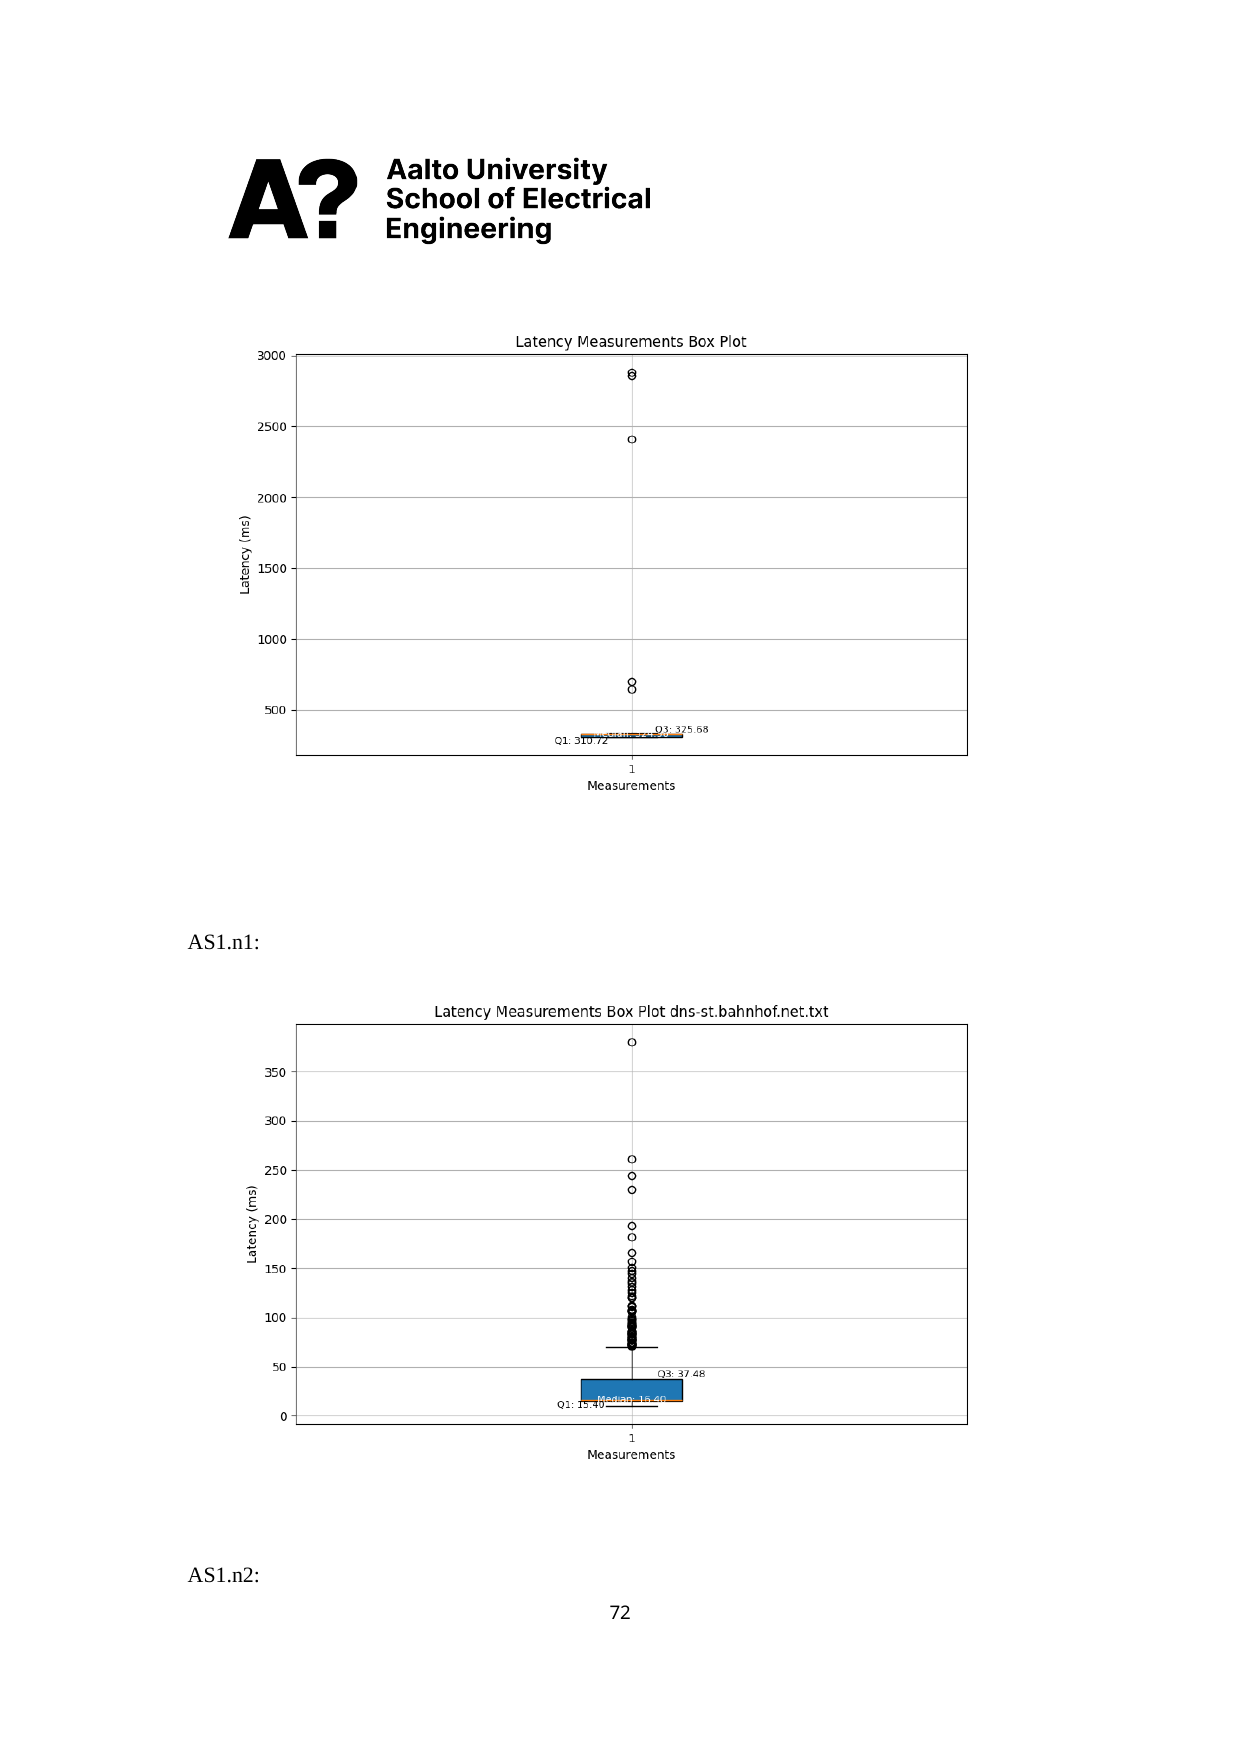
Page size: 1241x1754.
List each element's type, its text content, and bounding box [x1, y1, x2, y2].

text AS1.n1: [187, 925, 1053, 958]
picture [187, 114, 695, 285]
picture [187, 292, 1053, 812]
text AS1.n2: [187, 1558, 1053, 1591]
picture [187, 961, 1053, 1481]
